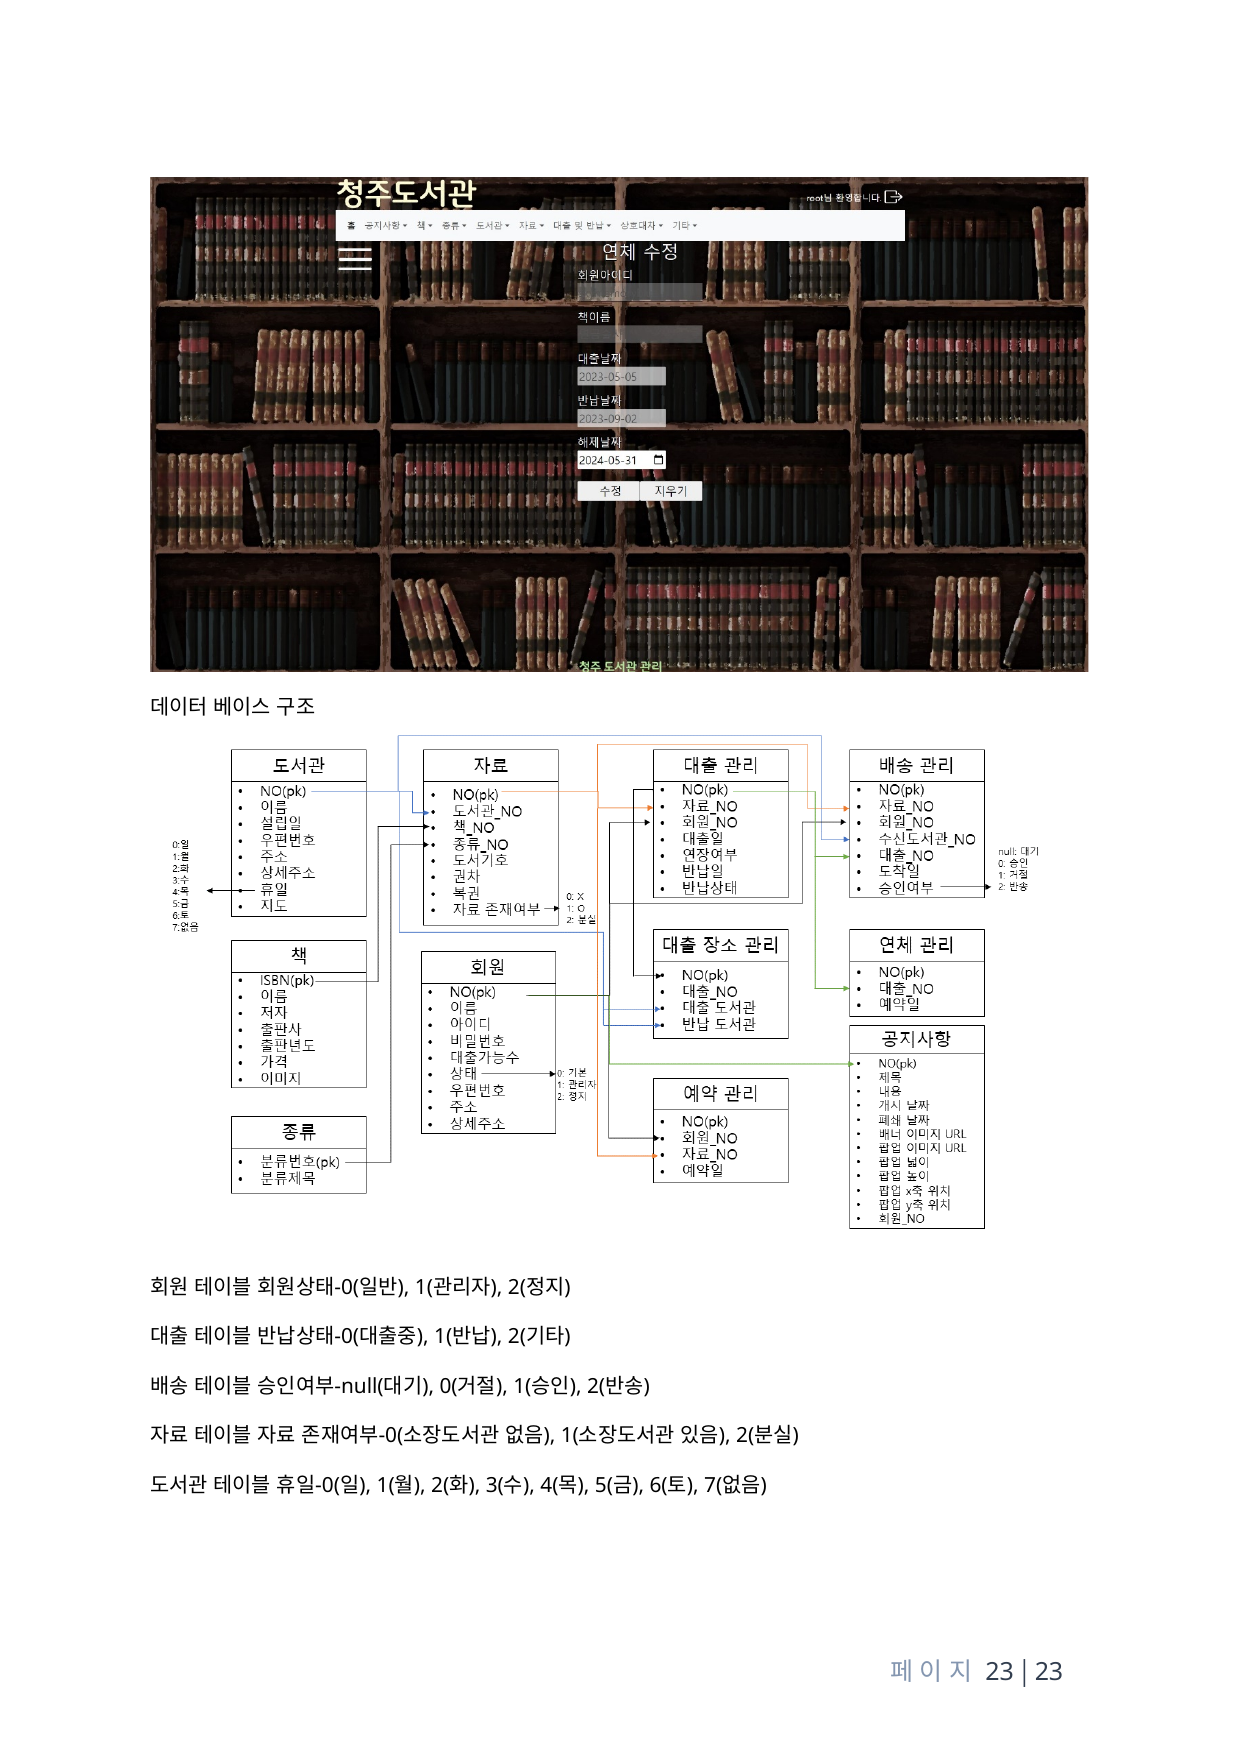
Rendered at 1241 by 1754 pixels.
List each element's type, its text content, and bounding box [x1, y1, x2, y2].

text 회원 테이블 회원상태-0(일반), 1(관리자), 2(정지) [150, 1270, 1090, 1301]
text 대출 테이블 반납상태-0(대출중), 1(반납), 2(기타) [150, 1320, 1090, 1350]
picture [150, 722, 1090, 1252]
text 도서관 테이블 휴일-0(일), 1(월), 2(화), 3(수), 4(목), 5(금), 6(토), 7(없음) [150, 1468, 1090, 1498]
picture [150, 177, 1089, 672]
text 데이터 베이스 구조 [150, 690, 1090, 722]
text 배송 테이블 승인여부-null(대기), 0(거절), 1(승인), 2(반송) [150, 1369, 1090, 1399]
text 자료 테이블 자료 존재여부-0(소장도서관 없음), 1(소장도서관 있음), 2(분실) [150, 1418, 1090, 1449]
